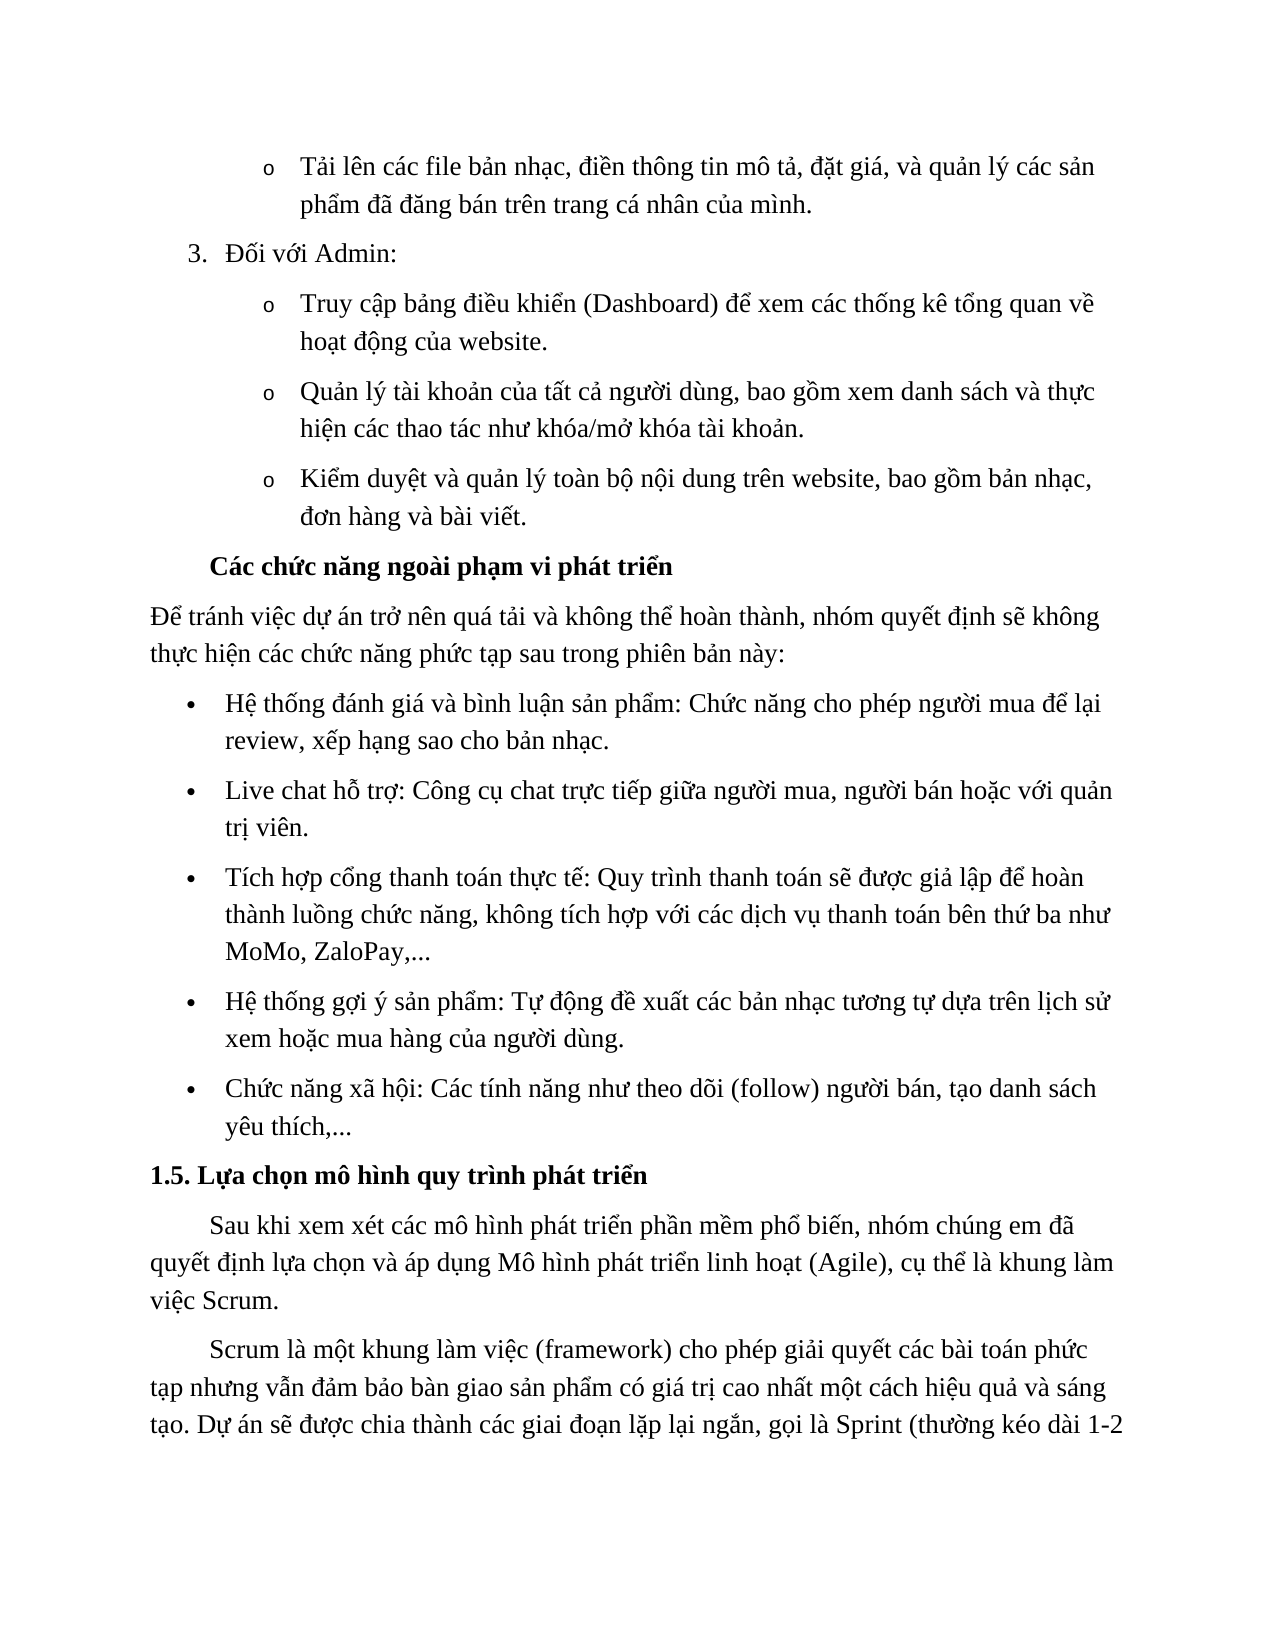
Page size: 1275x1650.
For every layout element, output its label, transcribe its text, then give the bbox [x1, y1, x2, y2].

text Sau khi xem xét các mô hình phát triển phần mềm phổ biến, nhóm chúng em đã quyết định lựa chọn và áp dụng Mô hình phát triển linh hoạt (Agile), cụ thể là khung làm việc Scrum. [150, 1209, 1125, 1315]
text 1.5. Lựa chọn mô hình quy trình phát triển [150, 1159, 1125, 1191]
list Hệ thống đánh giá và bình luận sản phẩm: Chức năng cho phép người mua để lại review, xếp hạng sao cho bản nhạc. [187, 687, 1125, 755]
list Tải lên các file bản nhạc, điền thông tin mô tả, đặt giá, và quản lý các sản phẩm đã đăng bán trên trang cá nhân của mình. [262, 150, 1125, 219]
list Live chat hỗ trợ: Công cụ chat trực tiếp giữa người mua, người bán hoặc với quản trị viên. [187, 774, 1125, 842]
list Truy cập bảng điều khiển (Dashboard) để xem các thống kê tổng quan về hoạt động của website. [262, 287, 1125, 356]
list Tích hợp cổng thanh toán thực tế: Quy trình thanh toán sẽ được giả lập để hoàn thành luồng chức năng, không tích hợp với các dịch vụ thanh toán bên thứ ba như MoMo, ZaloPay,... [187, 861, 1125, 967]
text Để tránh việc dự án trở nên quá tải và không thể hoàn thành, nhóm quyết định sẽ không thực hiện các chức năng phức tạp sau trong phiên bản này: [150, 599, 1125, 668]
list Hệ thống gợi ý sản phẩm: Tự động đề xuất các bản nhạc tương tự dựa trên lịch sử xem hoặc mua hàng của người dùng. [187, 985, 1125, 1054]
list Kiểm duyệt và quản lý toàn bộ nội dung trên website, bao gồm bản nhạc, đơn hàng và bài viết. [262, 462, 1125, 531]
list Chức năng xã hội: Các tính năng như theo dõi (follow) người bán, tạo danh sách yêu thích,... [187, 1072, 1125, 1141]
text Các chức năng ngoài phạm vi phát triển [150, 550, 1125, 581]
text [150, 1333, 1125, 1439]
list Quản lý tài khoản của tất cả người dùng, bao gồm xem danh sách và thực hiện các thao tác như khóa/mở khóa tài khoản. [262, 375, 1125, 444]
list Đối với Admin: [187, 237, 1125, 269]
